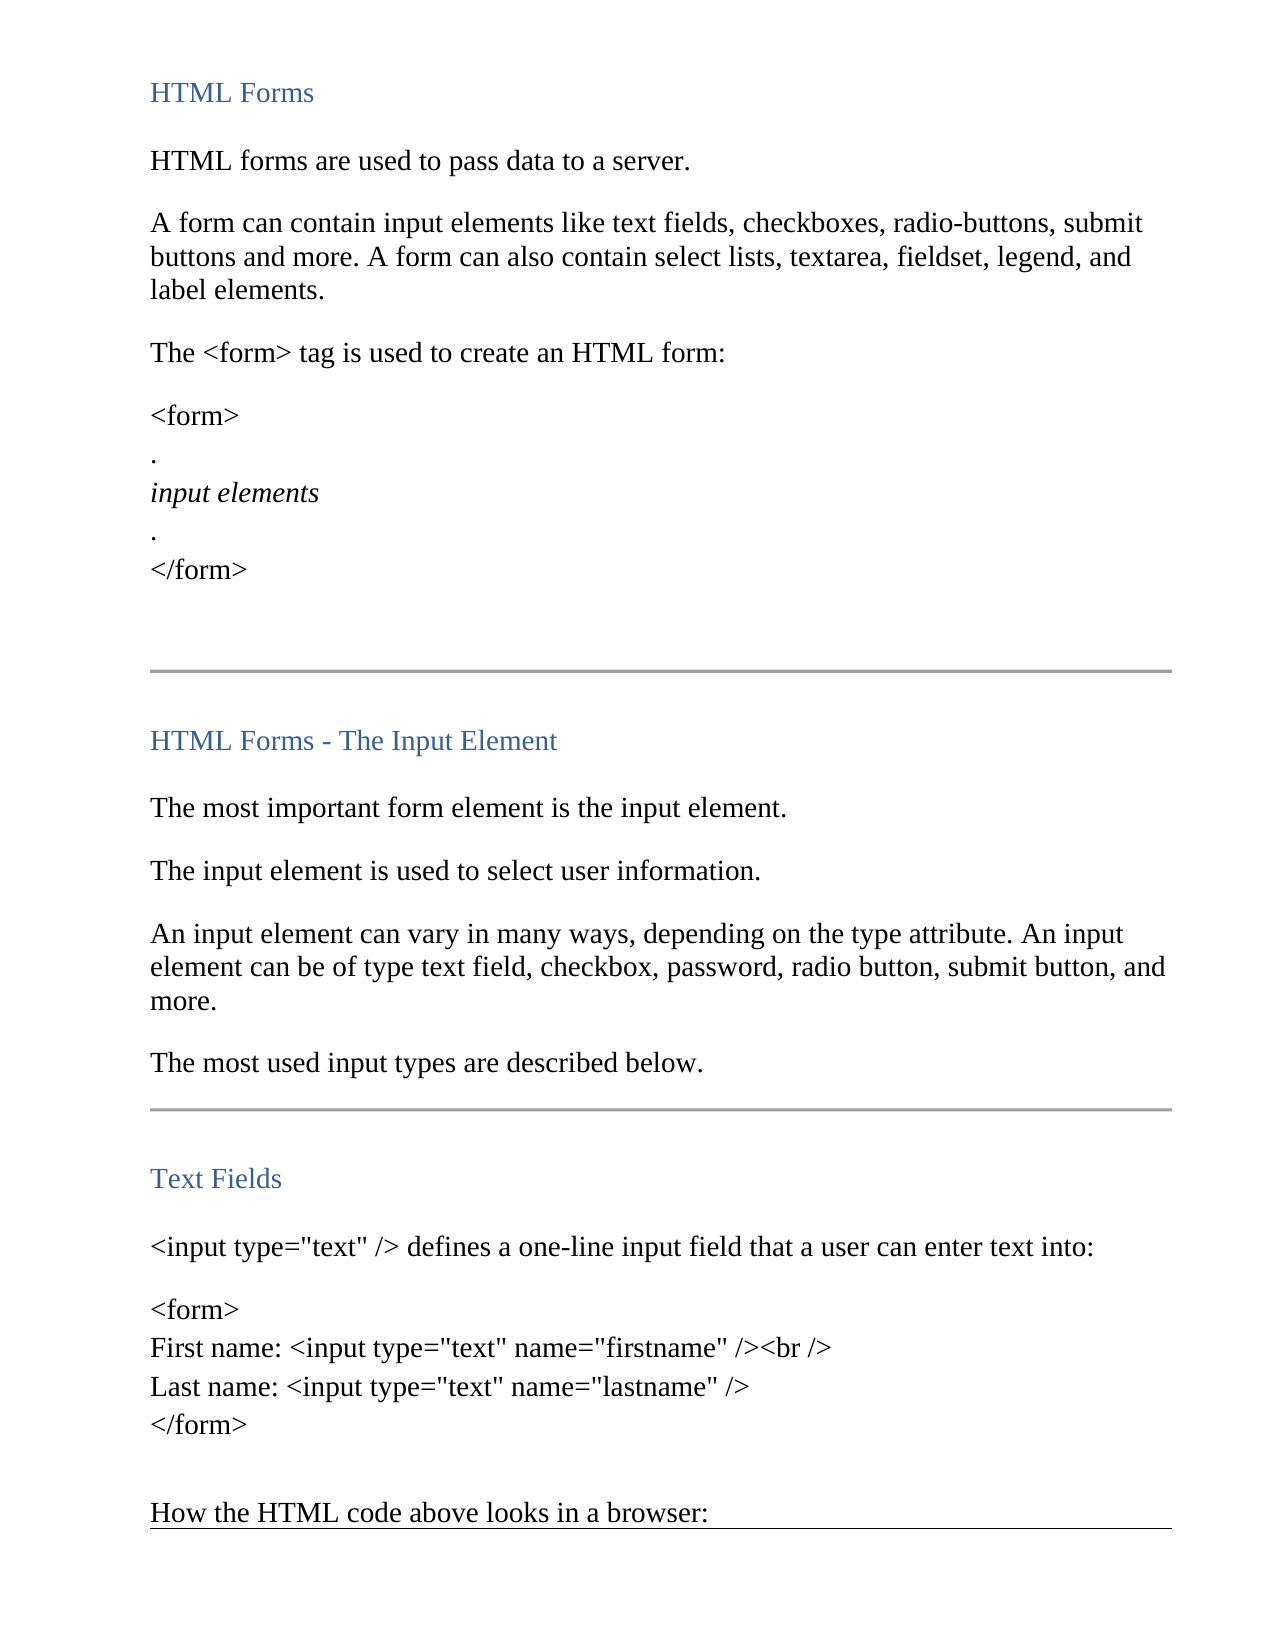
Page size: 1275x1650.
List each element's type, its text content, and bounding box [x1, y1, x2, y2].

text <input type="text" /> defines a one-line input field that a user can enter text into: [150, 1229, 1172, 1263]
text A form can contain input elements like text fields, checkboxes, radio-buttons, submit buttons and more. A form can also contain select lists, textarea, fieldset, legend, and label elements. [150, 205, 1172, 306]
text An input element can vary in many ways, depending on the type attribute. An input element can be of type text field, checkbox, password, radio button, submit button, and more. [150, 916, 1172, 1016]
subtitle HTML Forms - The Input Element [150, 723, 1172, 756]
text The most used input types are described below. [150, 1046, 1172, 1079]
text The input element is used to select user information. [150, 853, 1172, 887]
subtitle Text Fields [150, 1161, 1172, 1195]
subtitle HTML Forms [150, 75, 1172, 108]
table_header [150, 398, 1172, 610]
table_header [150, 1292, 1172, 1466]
text The most important form element is the input element. [150, 790, 1172, 824]
text The <form> tag is used to create an HTML form: [150, 335, 1172, 369]
text HTML forms are used to pass data to a server. [150, 143, 1172, 176]
text How the HTML code above looks in a browser: [150, 1495, 1172, 1528]
